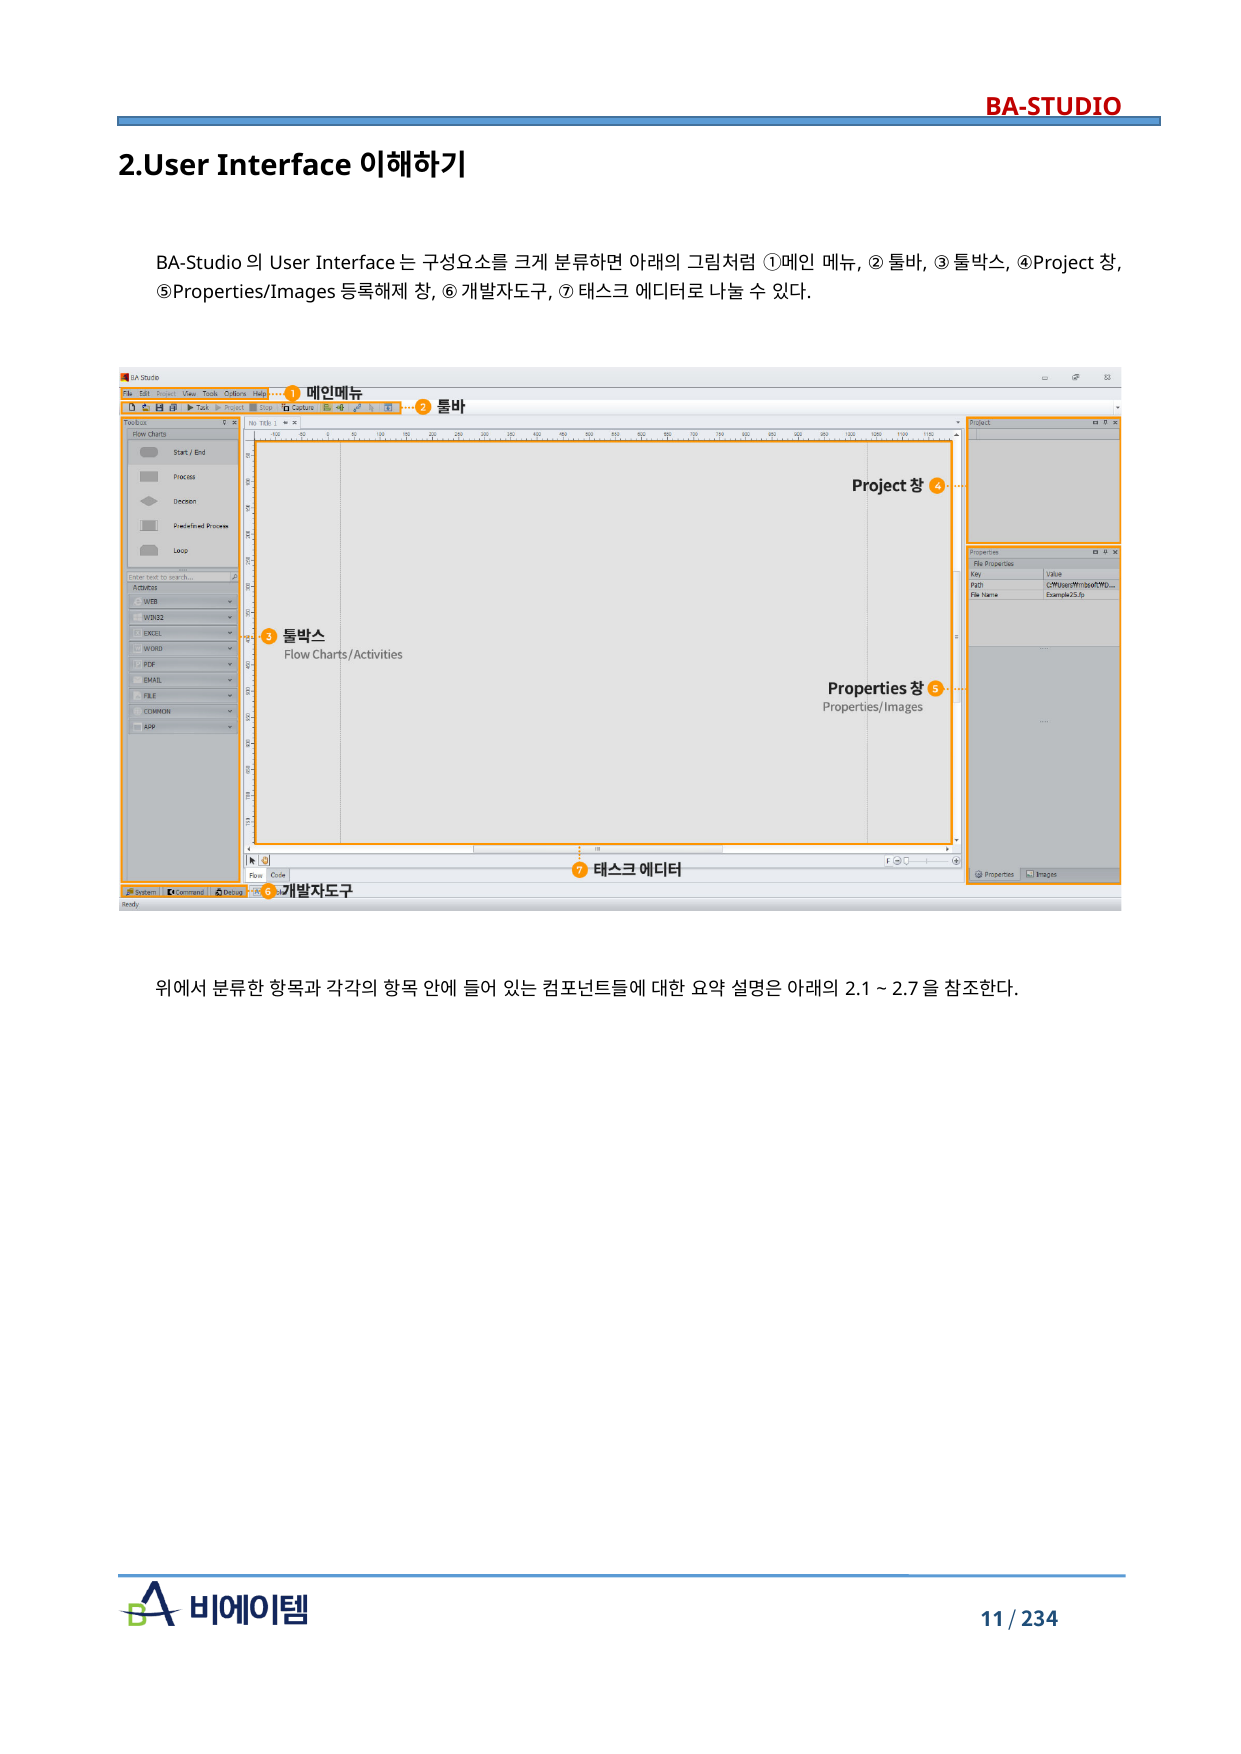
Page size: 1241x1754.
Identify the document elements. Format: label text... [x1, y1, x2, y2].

subtitle 2.User Interface 이해하기 [118, 141, 1122, 184]
picture [118, 1581, 308, 1626]
picture [119, 367, 1122, 911]
text BA-Studio의 User Interface는 구성요소를 크게 분류하면 아래의 그림처럼 ①메인 메뉴, ②툴바, ③툴박스, ④Project 창, ⑤Properties/Images등록해제 창, ⑥개발자도구, ⑦태스크 에디터로 나눌 수 있다. [156, 248, 1122, 304]
text 위에서 분류한 항목과 각각의 항목 안에 들어 있는 컴포넌트들에 대한 요약 설명은 아래의 2.1 ~ 2.7을 참조한다. [156, 973, 1122, 1001]
